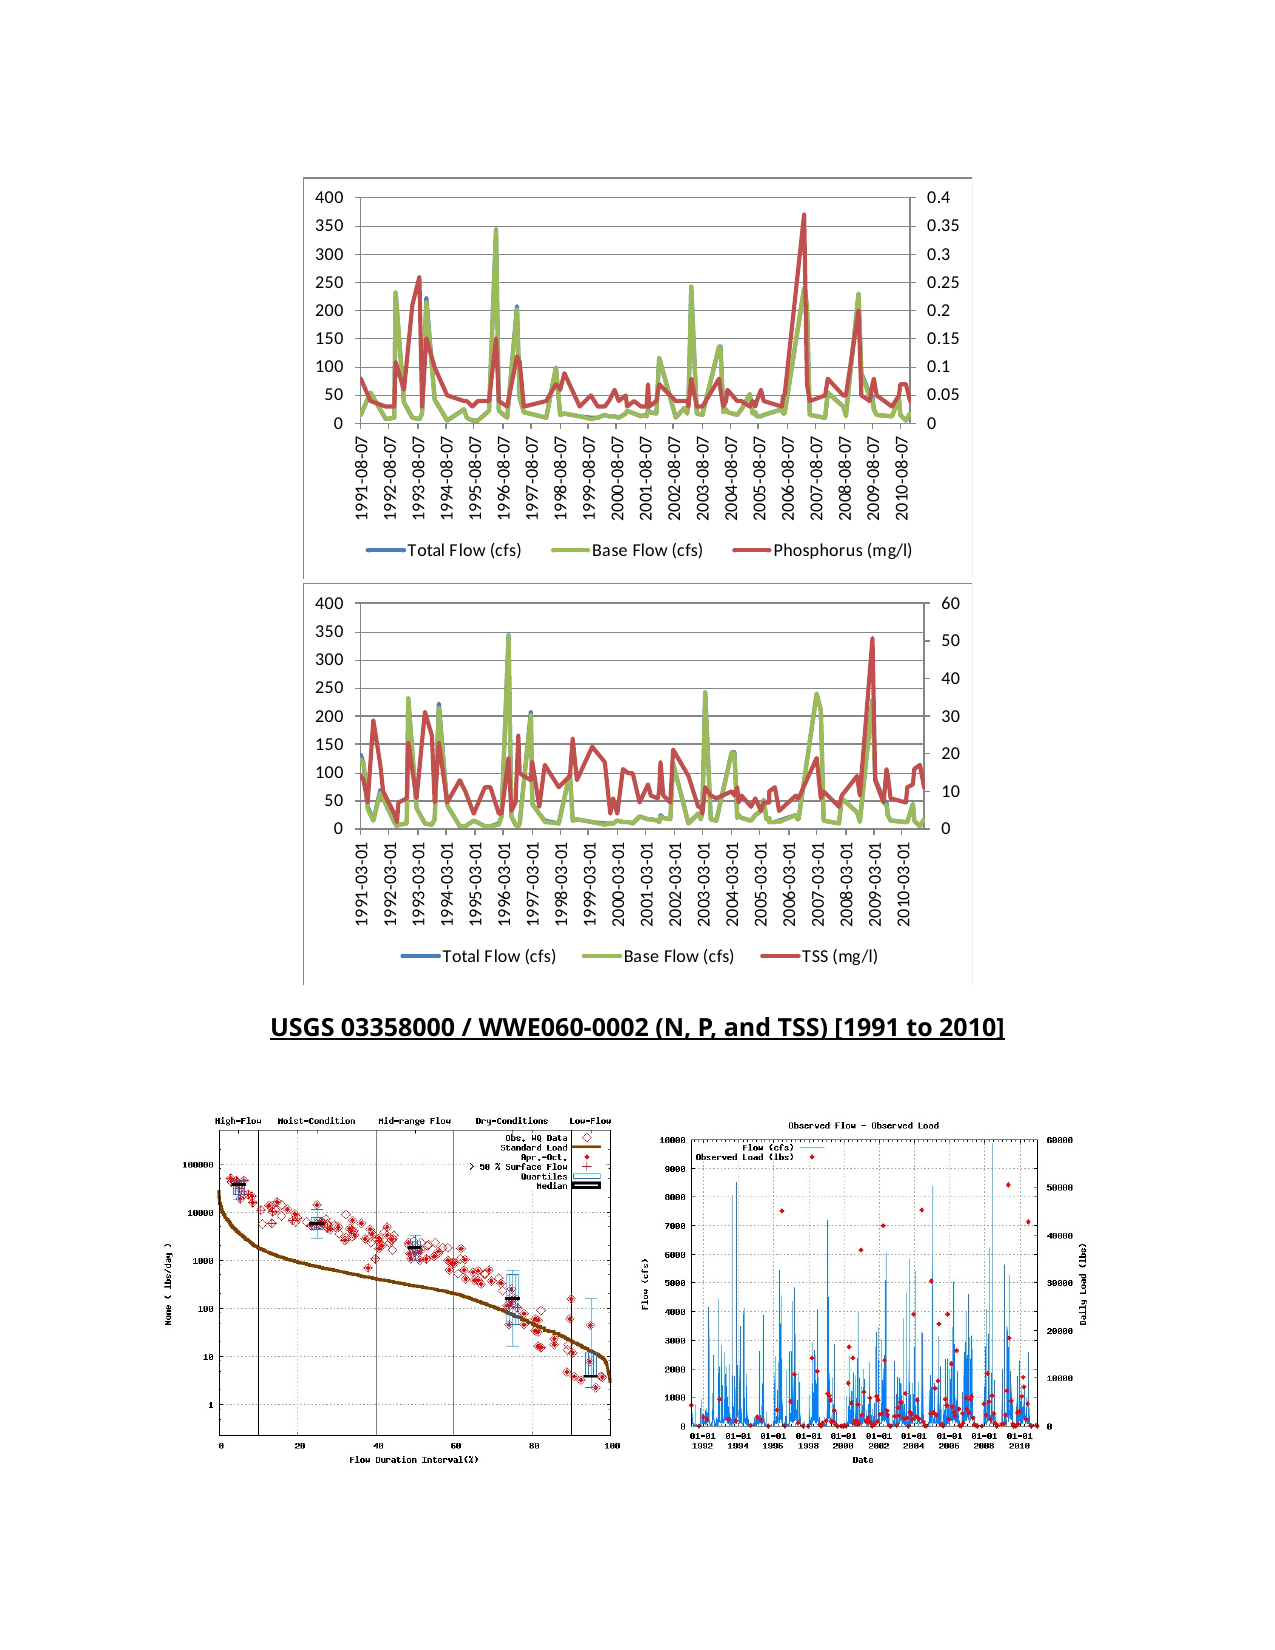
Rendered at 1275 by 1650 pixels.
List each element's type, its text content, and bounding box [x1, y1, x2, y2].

picture [150, 1111, 623, 1466]
text USGS 03358000 / WWE060-0002 (N, P, and TSS) [1991 to 2010] [150, 1009, 1125, 1043]
picture [627, 1111, 1101, 1466]
